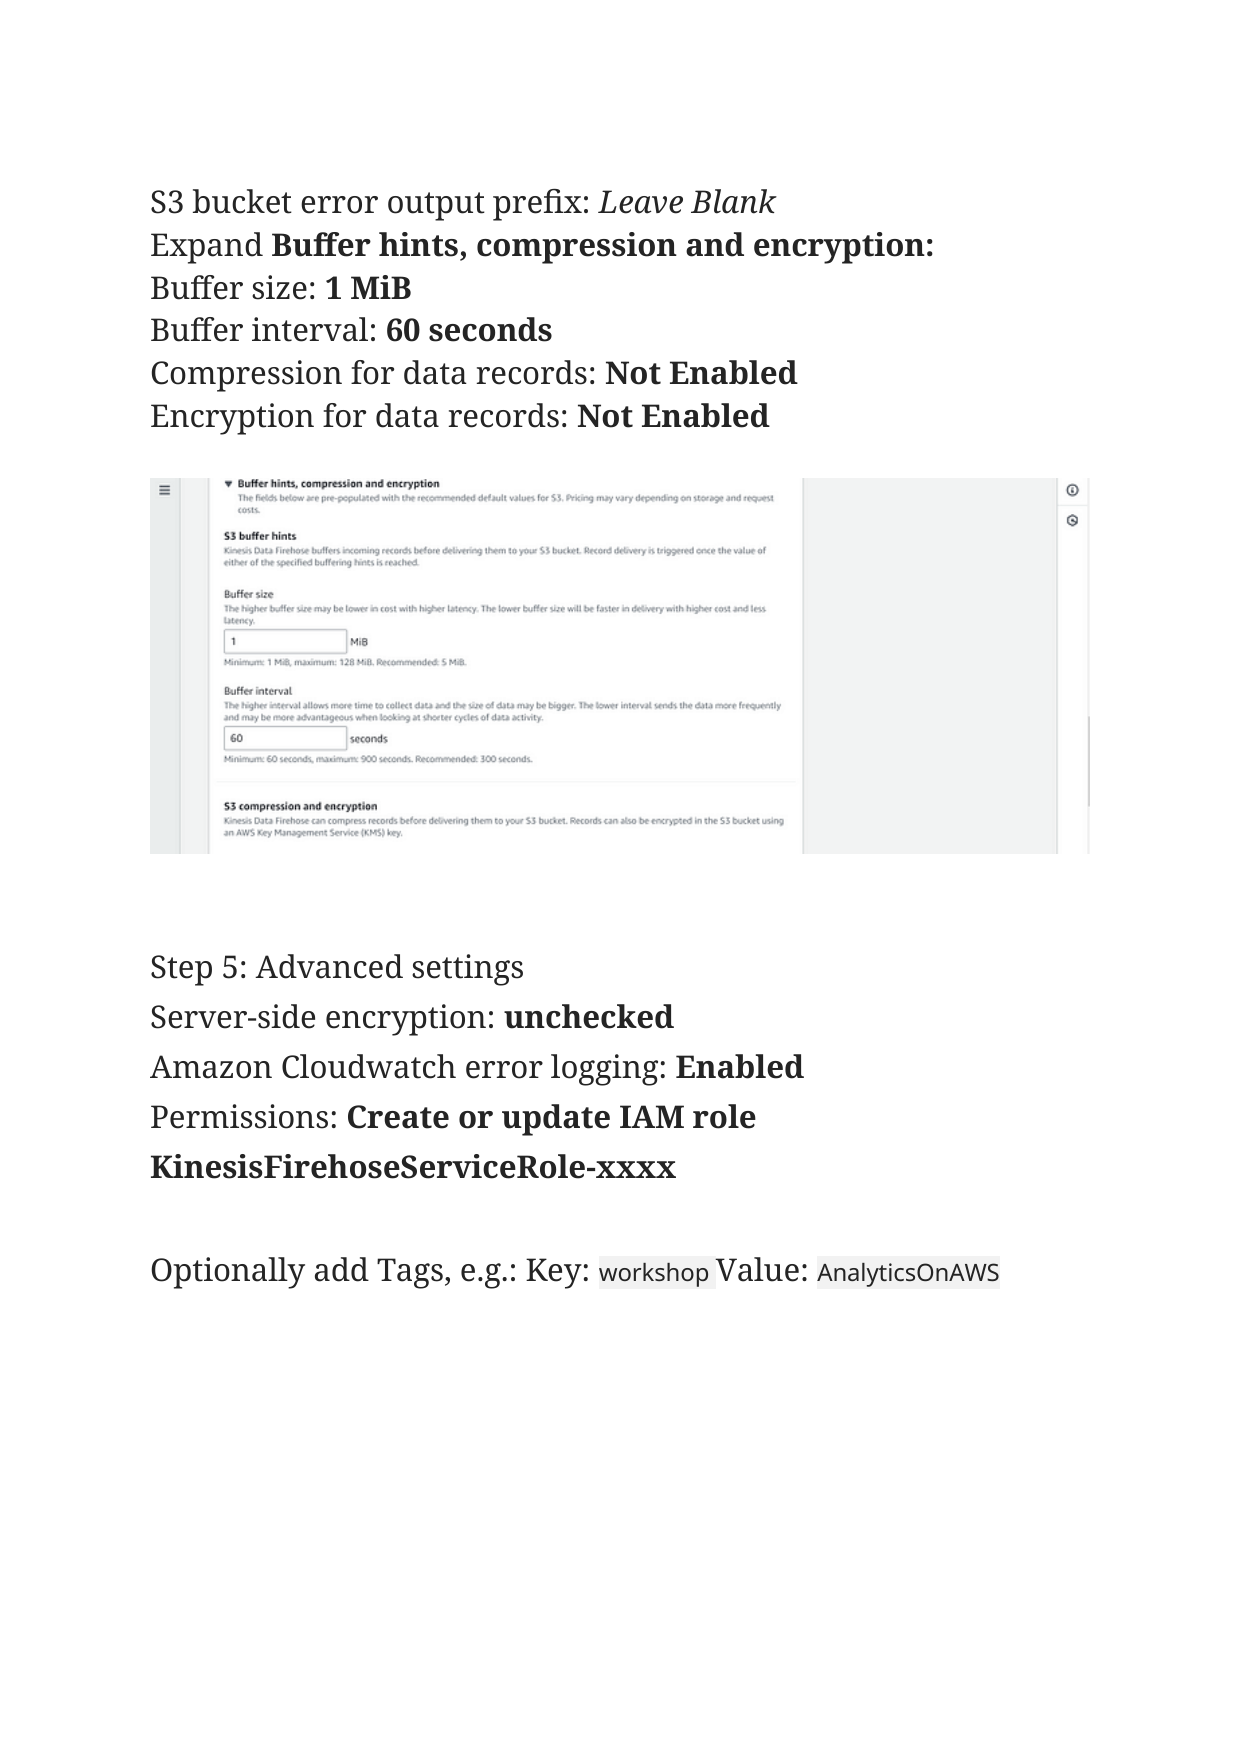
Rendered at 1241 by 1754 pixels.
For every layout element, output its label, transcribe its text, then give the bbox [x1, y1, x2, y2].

picture [150, 478, 1090, 854]
text Step 5: Advanced settings Server-side encryption: unchecked Amazon Cloudwatch error logging: Enabled Permissions: Create or update IAM role KinesisFirehoseServiceRole-xxxx [150, 937, 1090, 1187]
text S3 bucket error output prefix: Leave Blank Expand Buffer hints, compression and encryption: Buffer size: 1 MiB Buffer interval: 60 seconds Compression for data records: Not Enabled Encryption for data records: Not Enabled [150, 181, 1090, 436]
text Optionally add Tags, e.g.: Key: workshop Value: AnalyticsOnAWS [150, 1241, 1090, 1291]
